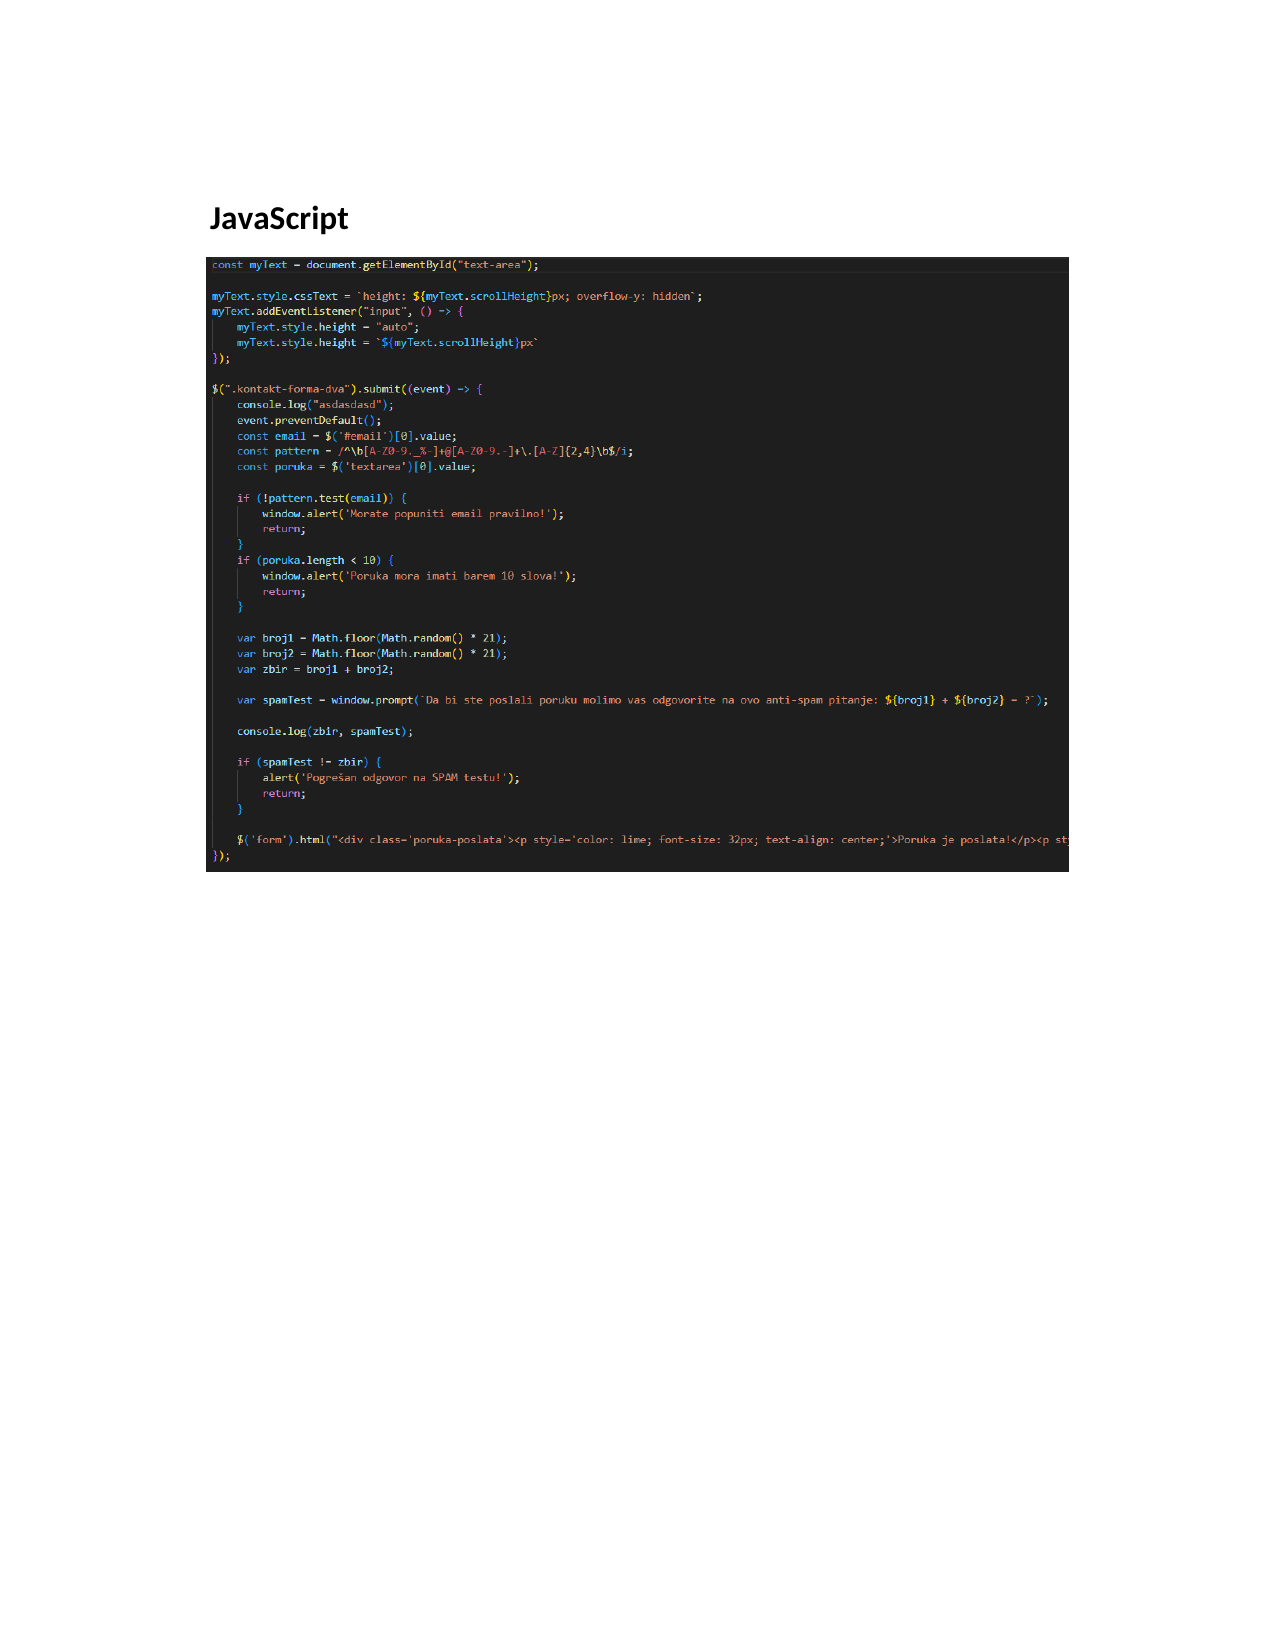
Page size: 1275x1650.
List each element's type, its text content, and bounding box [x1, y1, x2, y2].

text JavaScript [210, 197, 1125, 238]
picture [206, 257, 1069, 872]
